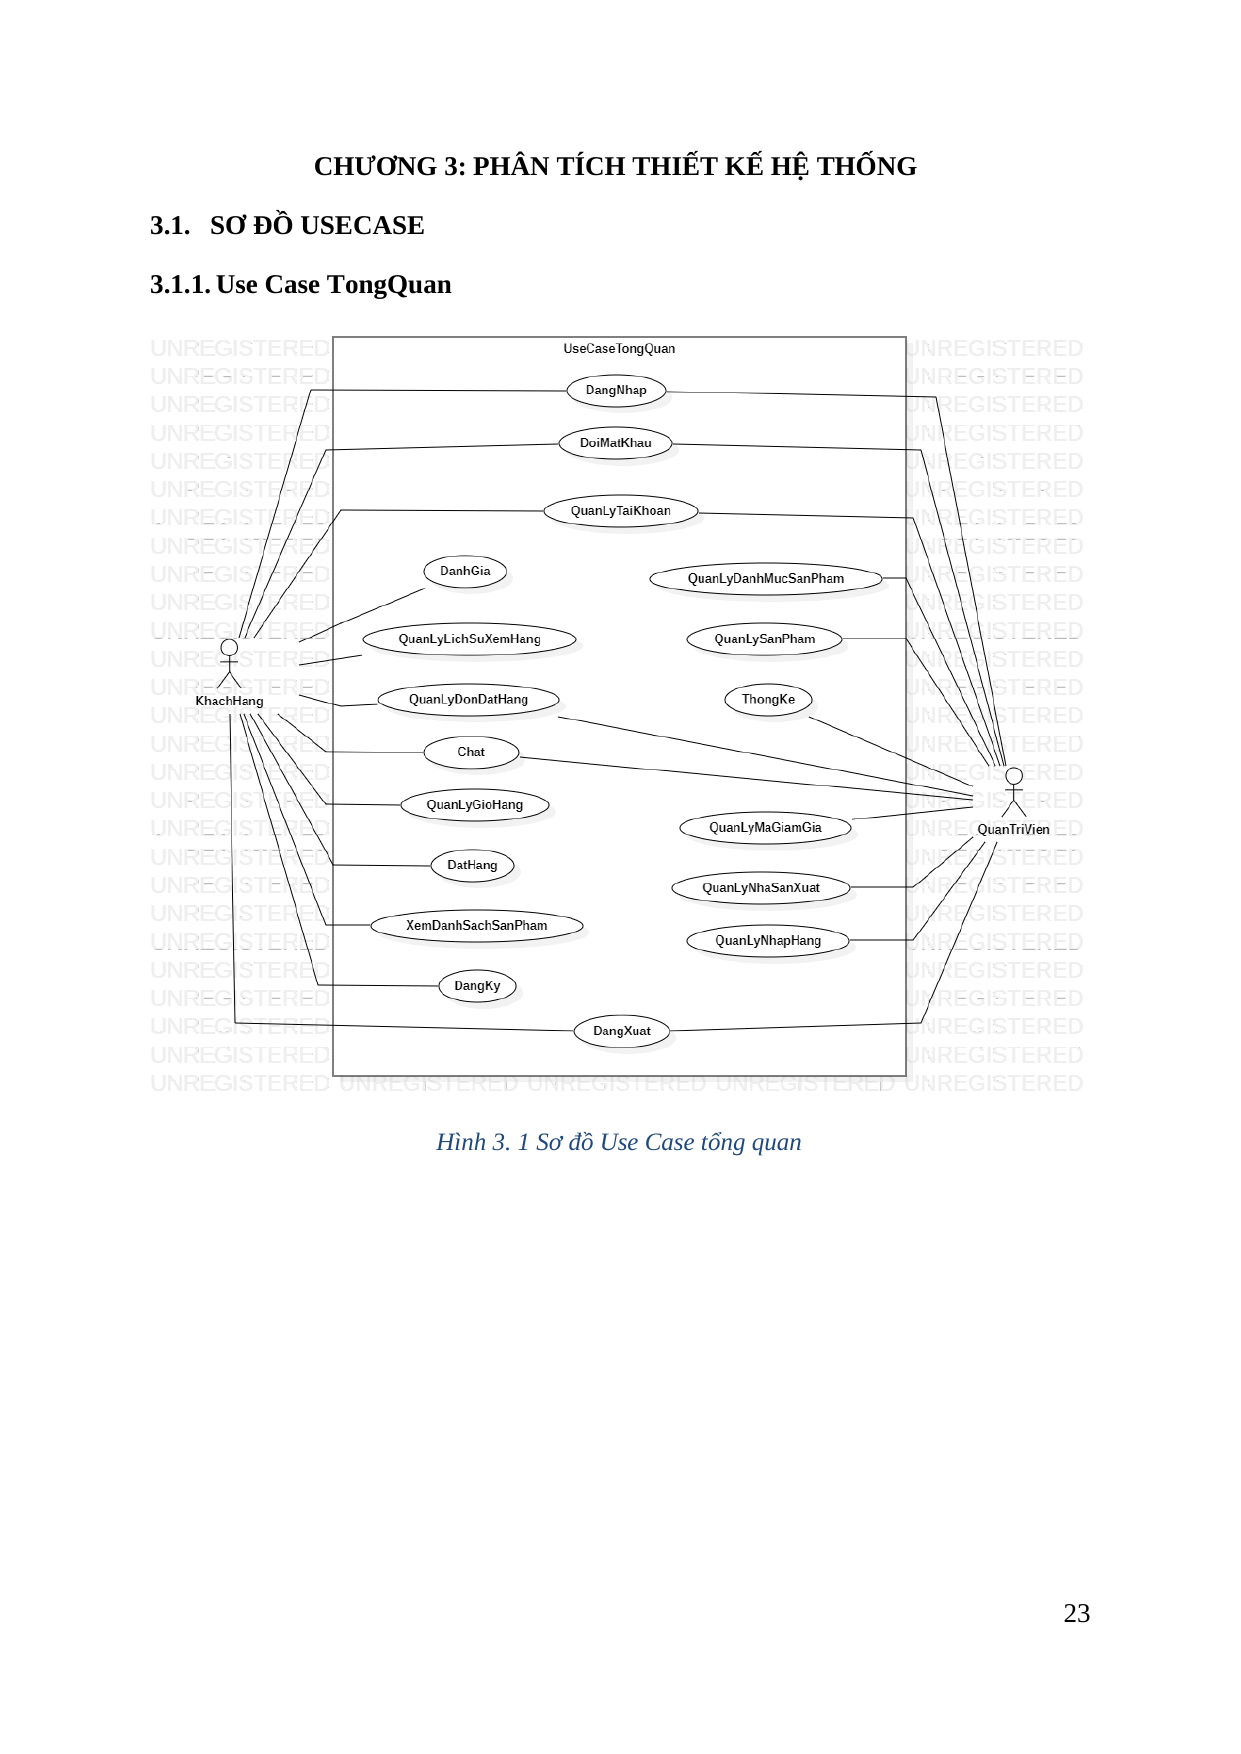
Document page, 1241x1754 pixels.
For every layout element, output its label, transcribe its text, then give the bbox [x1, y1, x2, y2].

list Use Case TongQuan [150, 268, 1090, 299]
text Hình 3. 1 Sơ đồ Use Case tổng quan [150, 1127, 1090, 1156]
subtitle SƠ ĐỒ USECASE [150, 209, 1090, 240]
picture [150, 327, 1091, 1113]
subtitle PHÂN TÍCH THIẾT KẾ HỆ THỐNG [141, 150, 1090, 181]
